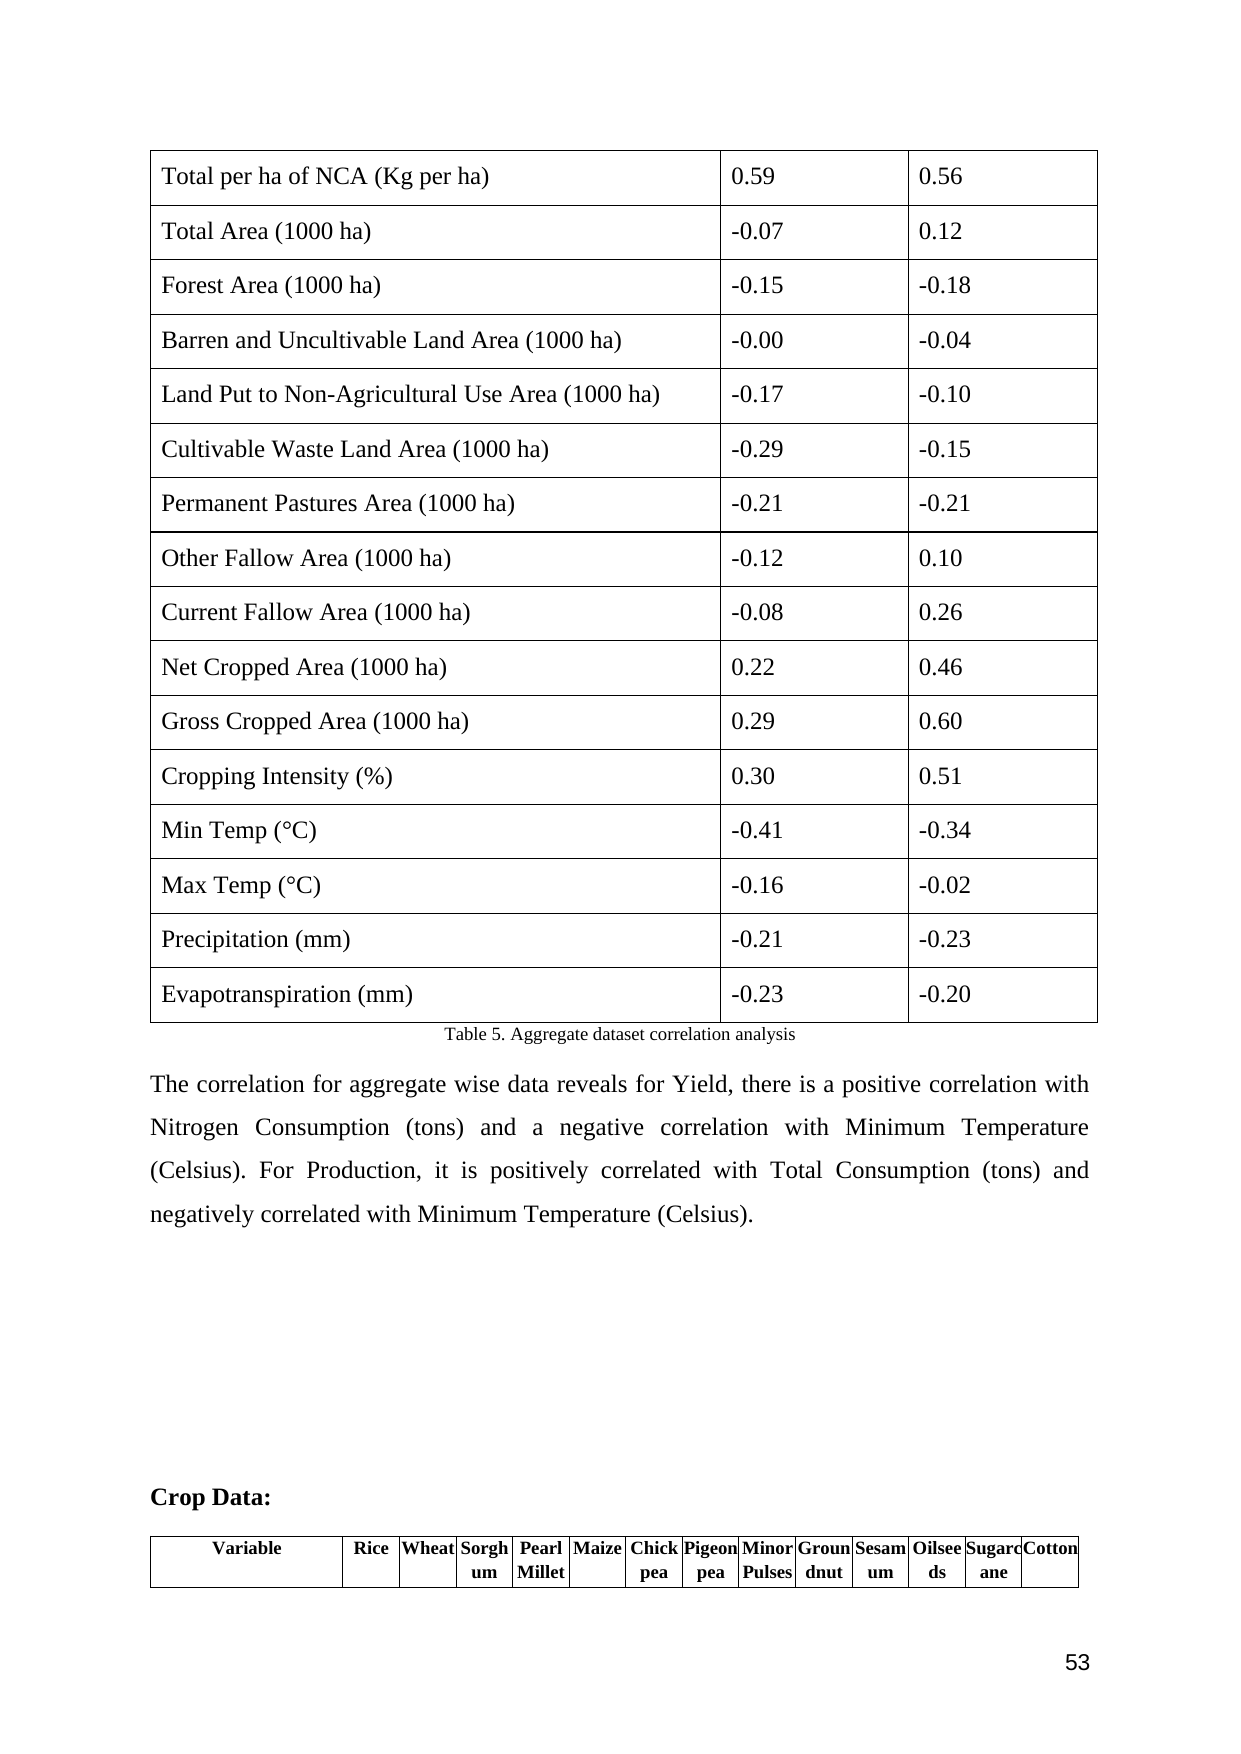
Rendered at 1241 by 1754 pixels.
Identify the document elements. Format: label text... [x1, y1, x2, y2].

table_cell Precipitation (mm) [151, 914, 720, 967]
table_header Rice [343, 1537, 399, 1587]
table_cell Max Temp (°C) [151, 859, 720, 913]
table_cell -0.23 [909, 914, 1097, 967]
text The correlation for aggregate wise data reveals for Yield, there is a positive correlation with Nitrogen Consumption (tons) and a negative correlation with Minimum Temperature (Celsius). For Production, it is positively correlated with Total Consumption (tons) and negatively correlated with Minimum Temperature (Celsius). [150, 1069, 1090, 1227]
table_cell Gross Cropped Area (1000 ha) [151, 696, 720, 749]
table_cell Evapotranspiration (mm) [151, 968, 720, 1022]
table_header Variable [151, 1537, 342, 1587]
table_cell -0.18 [909, 260, 1097, 313]
table_header Sesamum [853, 1537, 908, 1587]
table_cell Cultivable Waste Land Area (1000 ha) [151, 424, 720, 477]
table_cell -0.15 [909, 424, 1097, 477]
table_header Cotton [1022, 1537, 1078, 1587]
table_header Oilseeds [909, 1537, 965, 1587]
table_cell 0.46 [909, 641, 1097, 695]
table_cell 0.51 [909, 750, 1097, 804]
table_cell 0.30 [721, 750, 908, 804]
table_cell -0.15 [721, 260, 908, 313]
table_cell -0.16 [721, 859, 908, 913]
table_cell -0.17 [721, 369, 908, 422]
table_cell Barren and Uncultivable Land Area (1000 ha) [151, 315, 720, 368]
table_cell -0.04 [909, 315, 1097, 368]
table_cell 0.59 [721, 151, 908, 204]
table_cell -0.07 [721, 206, 908, 259]
table_cell -0.29 [721, 424, 908, 477]
table_cell 0.29 [721, 696, 908, 749]
table_cell -0.10 [909, 369, 1097, 422]
table_header Sugarcane [966, 1537, 1021, 1587]
text Crop Data: [150, 1482, 1090, 1511]
table_cell Min Temp (°C) [151, 805, 720, 858]
table_cell -0.21 [721, 478, 908, 531]
table_cell -0.20 [909, 968, 1097, 1022]
table_cell -0.21 [909, 478, 1097, 531]
table_cell Total per ha of NCA (Kg per ha) [151, 151, 720, 204]
table_header Groundnut [796, 1537, 852, 1587]
table_cell -0.12 [721, 533, 908, 586]
table_cell Land Put to Non-Agricultural Use Area (1000 ha) [151, 369, 720, 422]
table_cell Forest Area (1000 ha) [151, 260, 720, 313]
table_cell -0.34 [909, 805, 1097, 858]
table_cell Other Fallow Area (1000 ha) [151, 533, 720, 586]
table_cell Cropping Intensity (%) [151, 750, 720, 804]
table_header Chickpea [626, 1537, 682, 1587]
table_header Sorghum [457, 1537, 512, 1587]
table_cell Current Fallow Area (1000 ha) [151, 587, 720, 640]
table_header Pearl Millet [513, 1537, 569, 1587]
table_header Minor Pulses [739, 1537, 795, 1587]
text Table 5. Aggregate dataset correlation analysis [150, 1023, 1090, 1044]
table_cell Total Area (1000 ha) [151, 206, 720, 259]
table_cell -0.23 [721, 968, 908, 1022]
table_cell -0.21 [721, 914, 908, 967]
table_header Maize [570, 1537, 625, 1587]
table_cell 0.22 [721, 641, 908, 695]
table_cell -0.08 [721, 587, 908, 640]
table_cell Net Cropped Area (1000 ha) [151, 641, 720, 695]
table_header Pigeonpea [683, 1537, 738, 1587]
table_cell -0.41 [721, 805, 908, 858]
table_cell 0.60 [909, 696, 1097, 749]
table_cell 0.12 [909, 206, 1097, 259]
table_cell 0.56 [909, 151, 1097, 204]
table_cell Permanent Pastures Area (1000 ha) [151, 478, 720, 531]
table_cell 0.10 [909, 533, 1097, 586]
table_header Wheat [400, 1537, 456, 1587]
table_cell 0.26 [909, 587, 1097, 640]
table_cell -0.02 [909, 859, 1097, 913]
table_cell -0.00 [721, 315, 908, 368]
